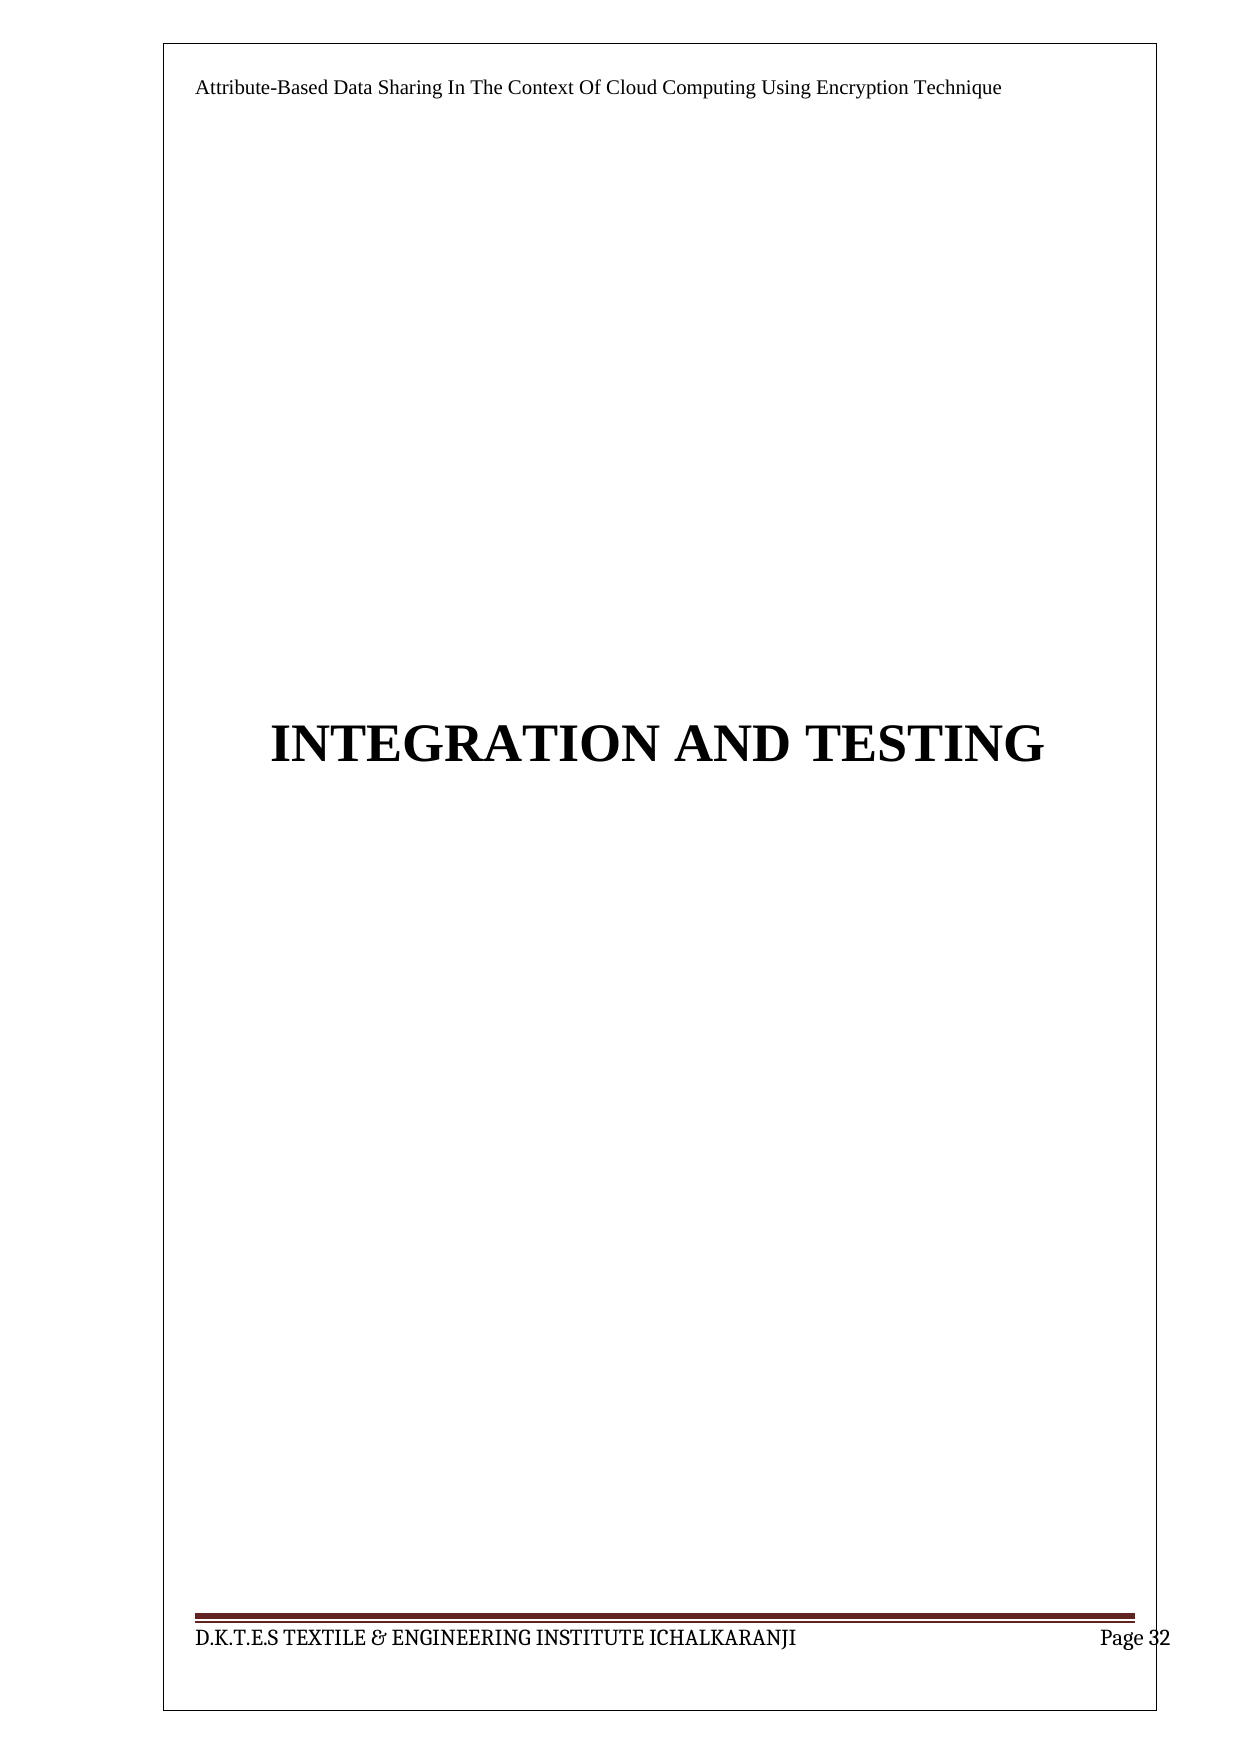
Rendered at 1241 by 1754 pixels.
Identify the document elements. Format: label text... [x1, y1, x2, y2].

text INTEGRATION AND TESTING [195, 711, 1135, 773]
